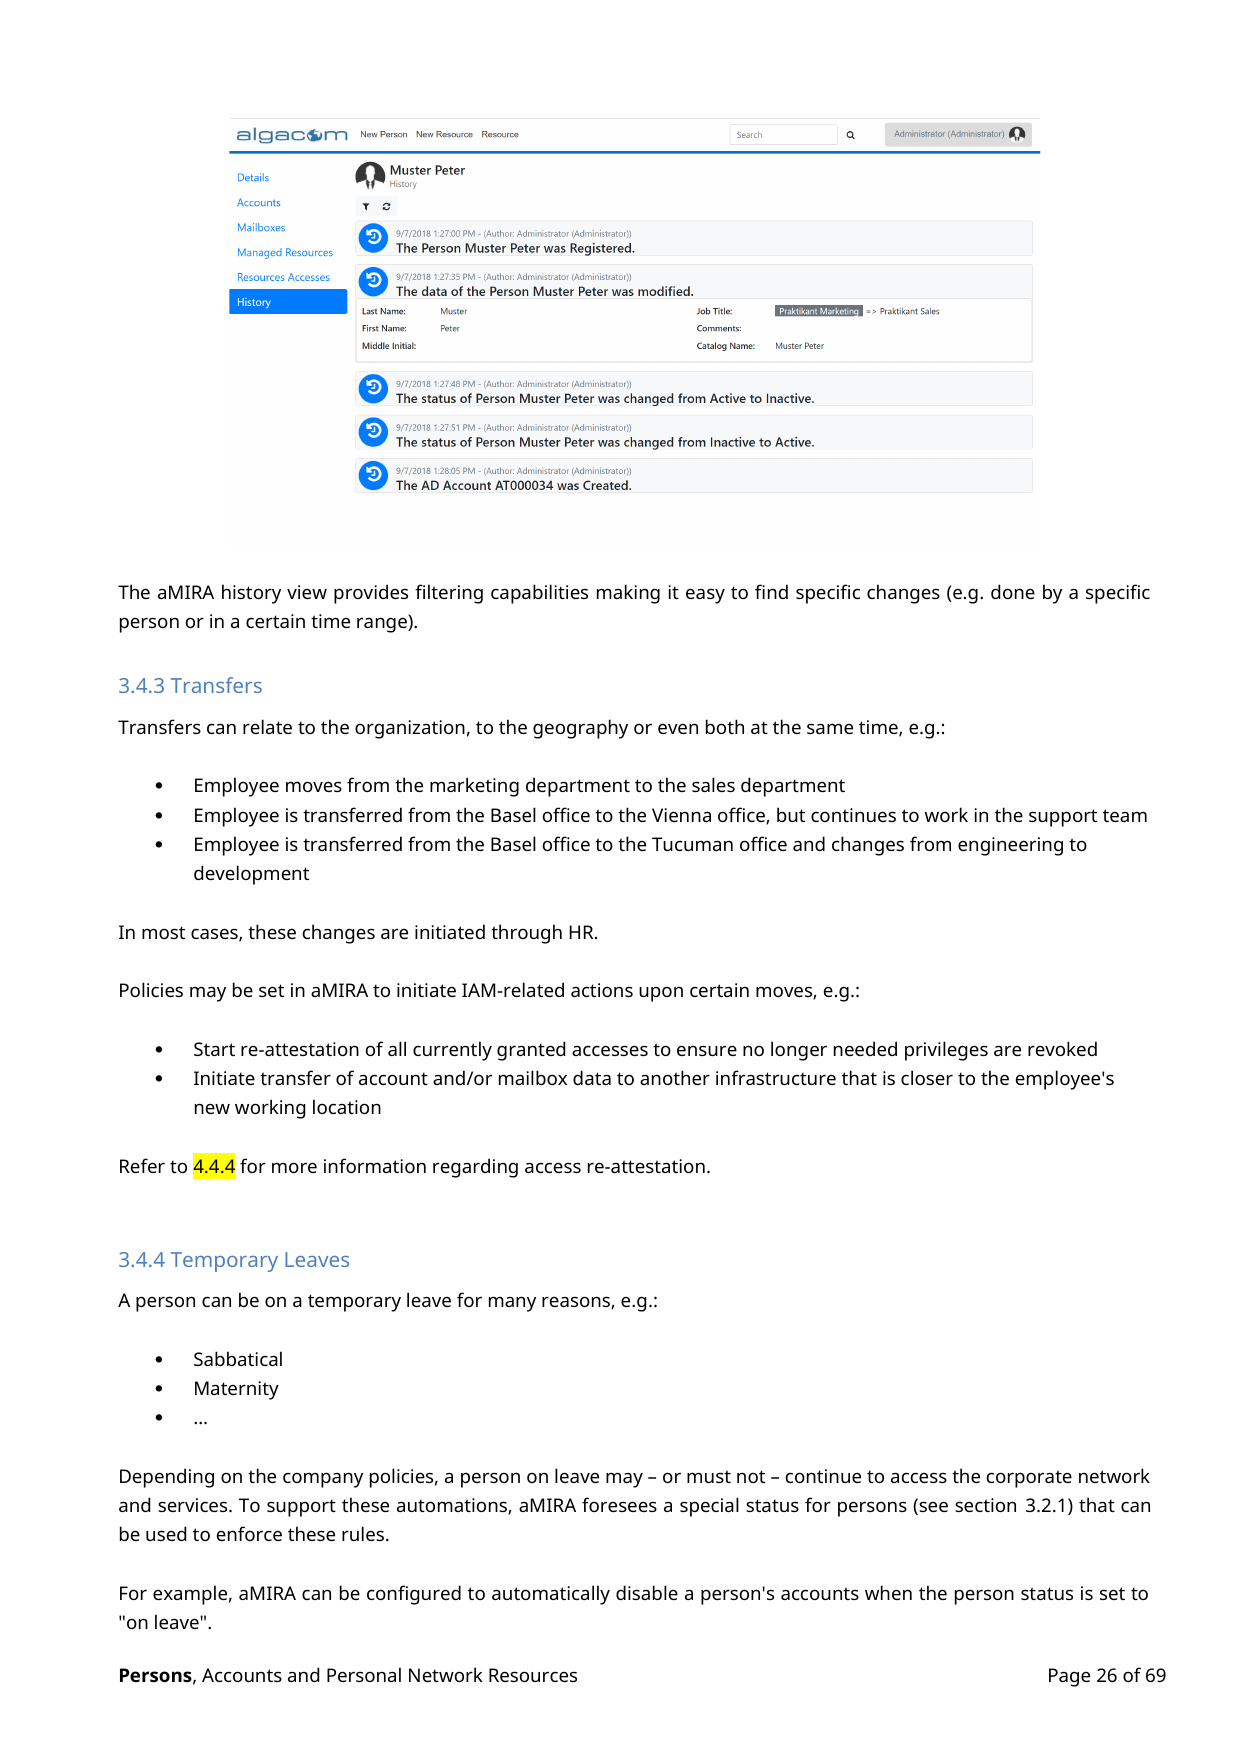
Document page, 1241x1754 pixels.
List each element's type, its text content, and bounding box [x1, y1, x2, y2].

text A person can be on a temporary leave for many reasons, e.g.: [118, 1288, 1152, 1313]
list Employee moves from the marketing department to the sales department [156, 773, 1152, 798]
picture [229, 118, 1041, 547]
text In most cases, these changes are initiated through HR. [118, 919, 1152, 944]
text Refer to 4.4.4 for more information regarding access re-attestation. [235, 1153, 1152, 1179]
list Employee is transferred from the Basel office to the Vienna office, but continues to work in the support team [156, 802, 1152, 827]
list Sabbatical [156, 1346, 1152, 1372]
list Initiate transfer of account and/or mailbox data to another infrastructure that is closer to the employee's new working location [156, 1065, 1152, 1120]
text Policies may be set in aMIRA to initiate IAM-related actions upon certain moves, e.g.: [118, 977, 1152, 1003]
text The aMIRA history view provides filtering capabilities making it easy to find specific changes (e.g. done by a specific person or in a certain time range). [118, 579, 1152, 634]
list Maternity [156, 1375, 1152, 1401]
list … [156, 1405, 1152, 1430]
text For example, aMIRA can be configured to automatically disable a person's accounts when the person status is set to "on leave". [118, 1580, 1152, 1635]
subtitle Transfers [118, 671, 1152, 700]
list Employee is transferred from the Basel office to the Tucuman office and changes from engineering to development [156, 831, 1152, 886]
text Depending on the company policies, a person on leave may – or must not – continue to access the corporate network and services. To support these automations, aMIRA foresees a special status for persons (see section 3.2.1) that can be used to enforce these rules. [118, 1463, 1152, 1547]
text Transfers can relate to the organization, to the geography or even both at the same time, e.g.: [118, 714, 1152, 739]
list Start re-attestation of all currently granted accesses to ensure no longer needed privileges are revoked [156, 1036, 1152, 1062]
subtitle Temporary Leaves [118, 1245, 1152, 1273]
